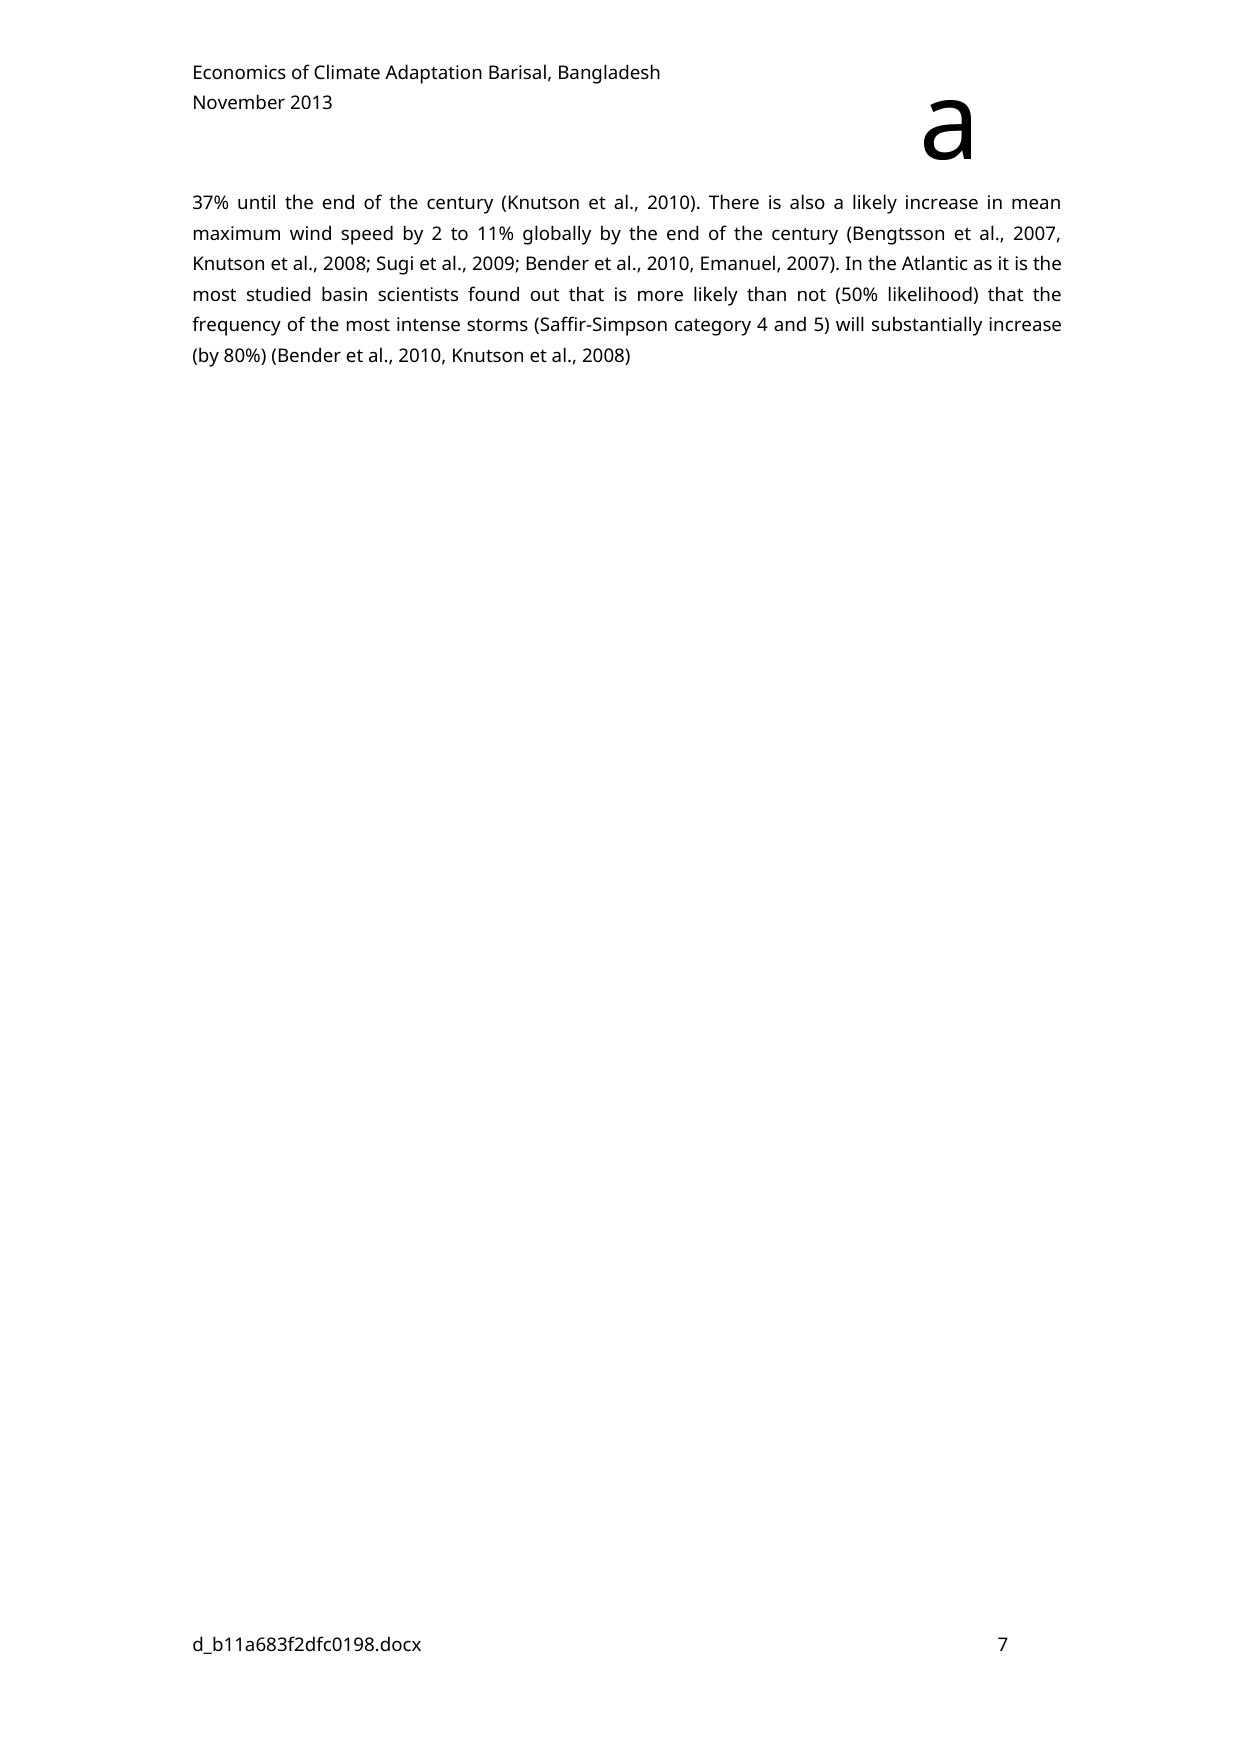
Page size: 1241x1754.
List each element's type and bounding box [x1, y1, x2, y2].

text [192, 189, 1063, 368]
